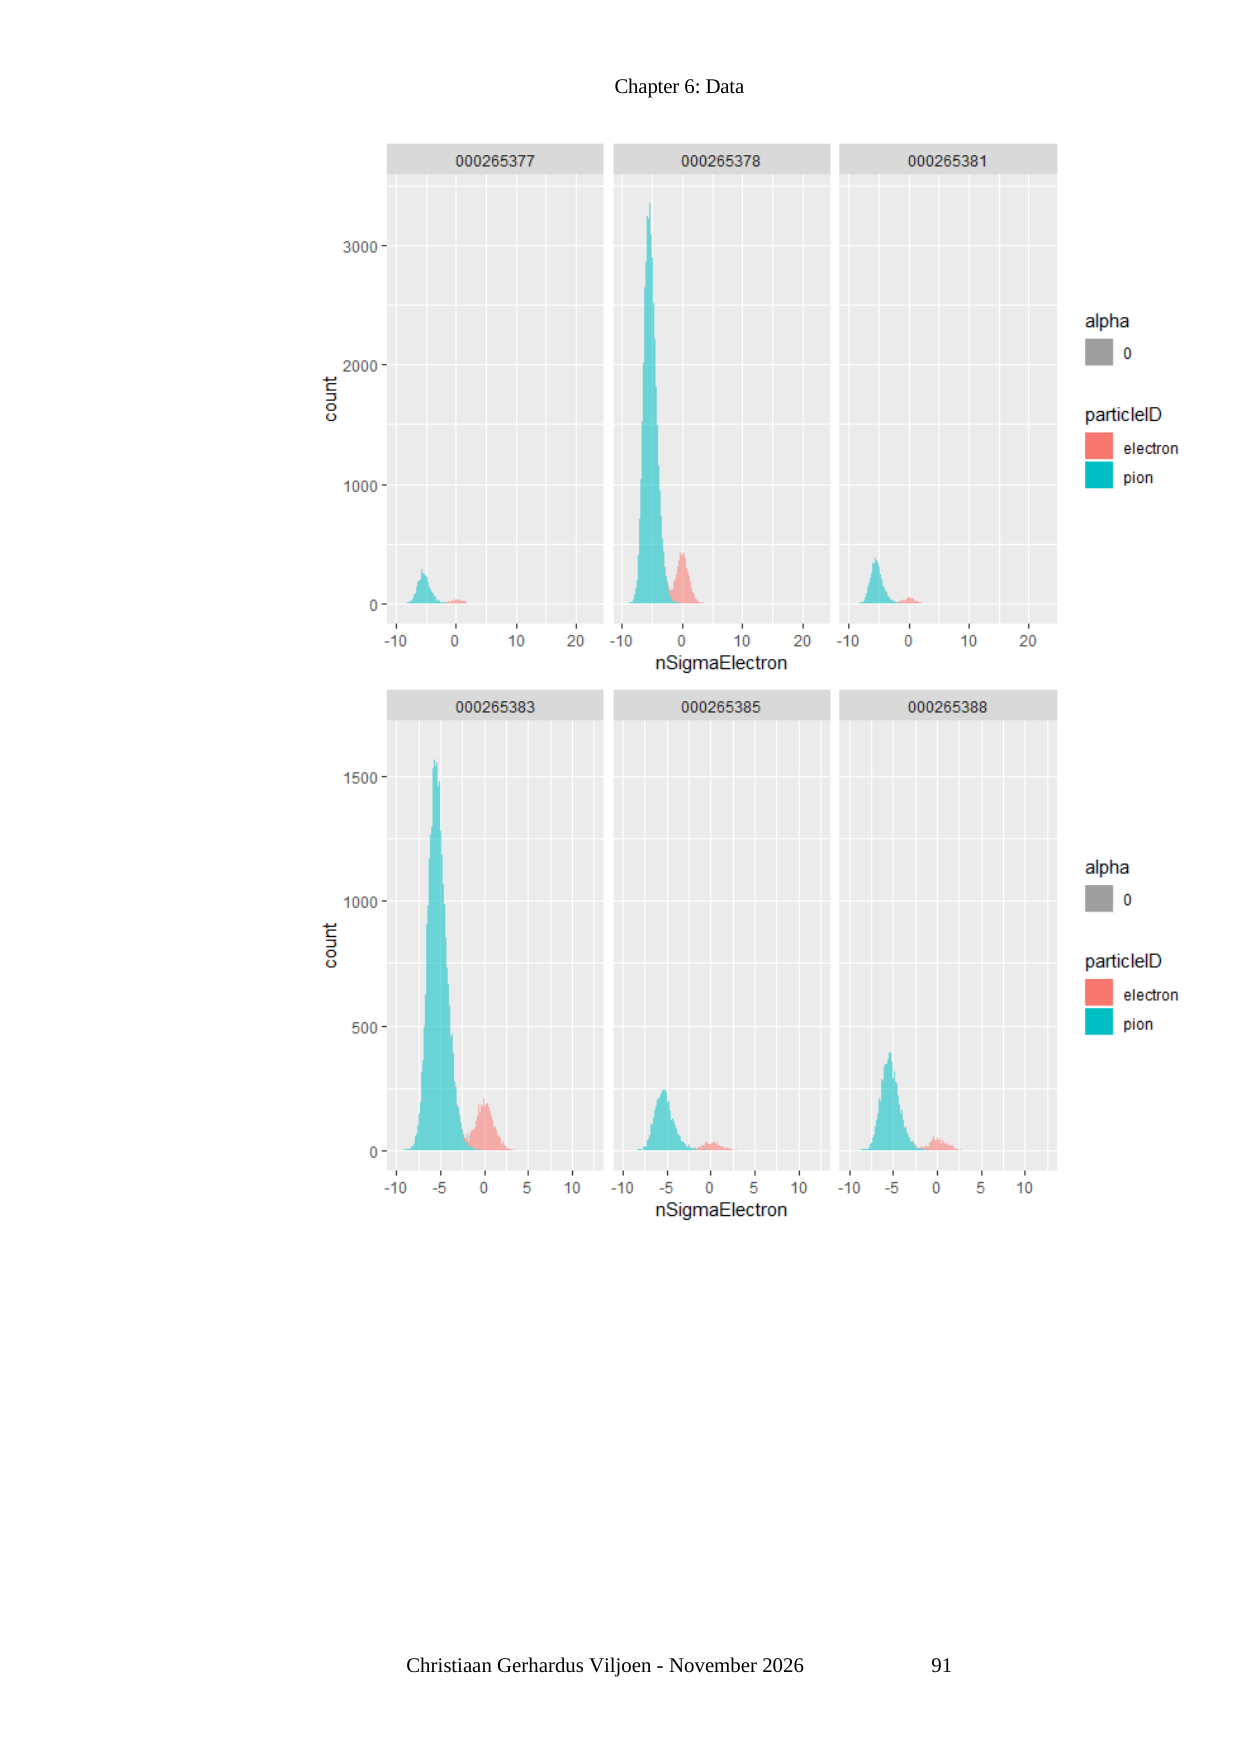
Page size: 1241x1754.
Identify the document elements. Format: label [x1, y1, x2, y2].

picture [311, 135, 1198, 1229]
